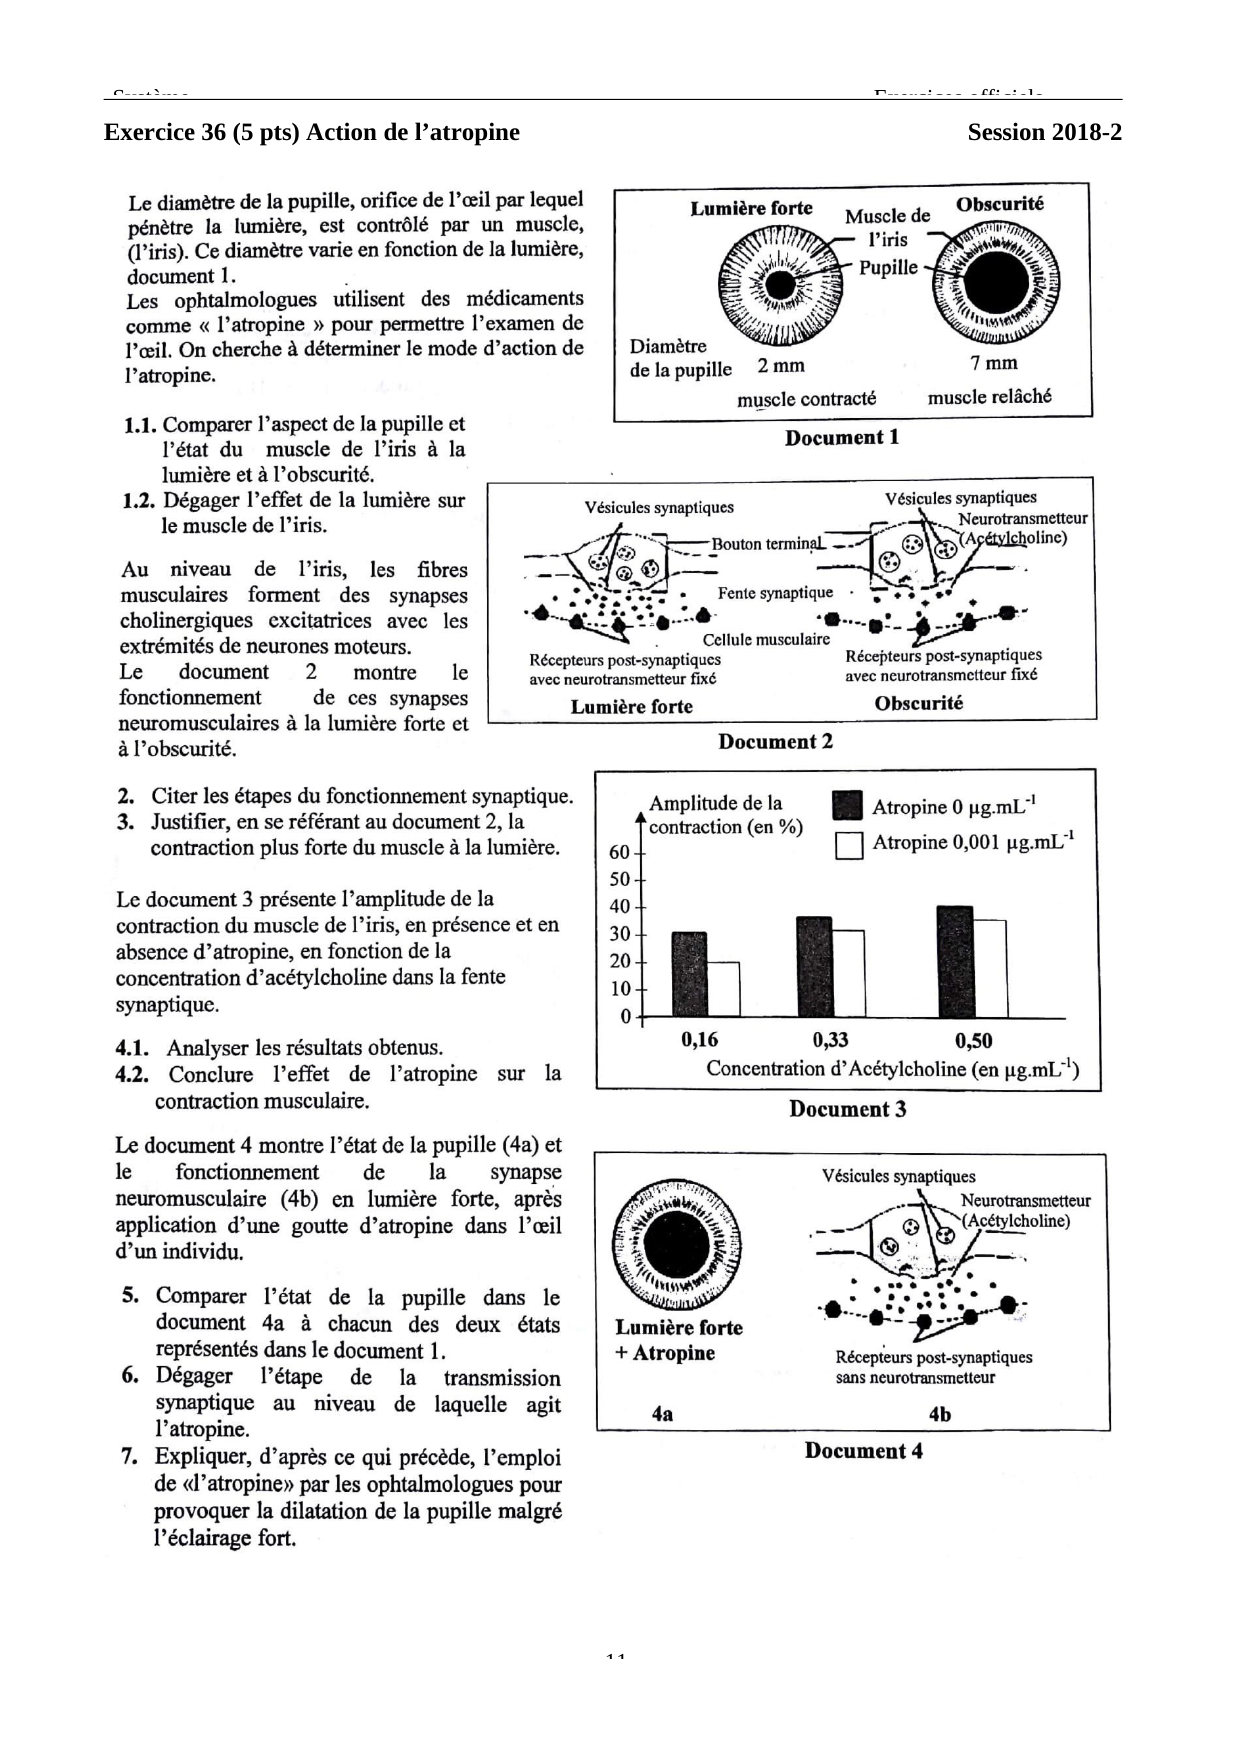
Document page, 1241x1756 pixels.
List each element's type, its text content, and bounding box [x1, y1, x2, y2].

text Exercice 36 (5 pts) Action de l’atropine Session 2018-2 [103, 117, 1217, 145]
picture [103, 176, 1113, 1559]
